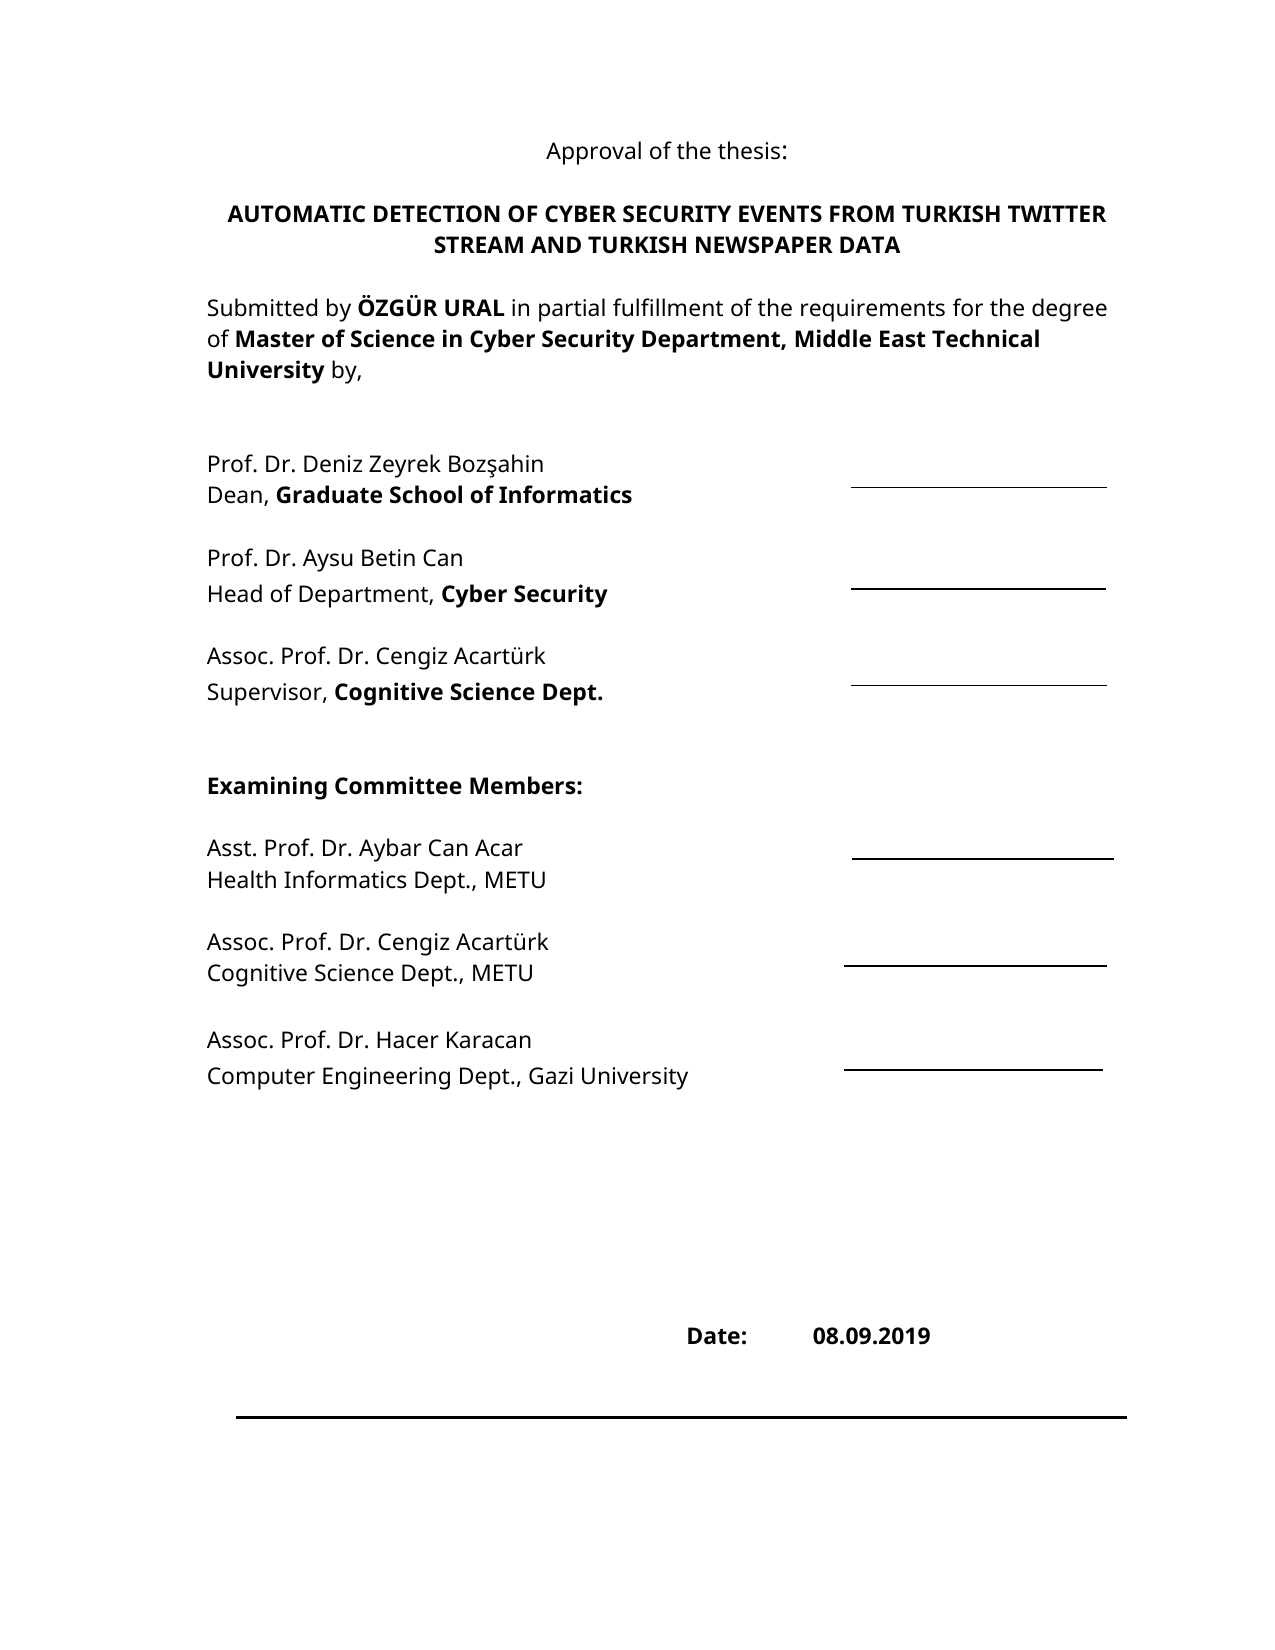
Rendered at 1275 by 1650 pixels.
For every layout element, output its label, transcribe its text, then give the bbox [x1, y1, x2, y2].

text Prof. Dr. Aysu Betin Can [207, 542, 605, 573]
text Prof. Dr. Deniz Zeyrek Bozşahin [207, 448, 662, 479]
text Health Informatics Dept., METU [207, 864, 692, 895]
text Date: 08.09.2019 [686, 1318, 1127, 1351]
text Approval of the thesis: [207, 133, 1127, 167]
text Asst. Prof. Dr. Aybar Can Acar [207, 832, 692, 864]
text AUTOMATIC DETECTION OF CYBER SECURITY EVENTS FROM TURKISH TWITTER STREAM AND TURKISH NEWSPAPER DATA [207, 198, 1127, 261]
text Supervisor, Cognitive Science Dept. [207, 676, 677, 707]
text Assoc. Prof. Dr. Hacer Karacan [207, 1024, 797, 1055]
text Assoc. Prof. Dr. Cengiz Acartürk [207, 640, 662, 671]
text Head of Department, Cyber Security [207, 577, 677, 609]
text Submitted by ÖZGÜR URAL in partial fulfillment of the requirements for the degree of Master of Science in Cyber Security Department, Middle East Technical University by, [207, 292, 1122, 386]
text Dean, Graduate School of Informatics [207, 479, 783, 511]
text Cognitive Science Dept., METU [207, 957, 827, 989]
text Examining Committee Members: [207, 770, 633, 801]
text Computer Engineering Dept., Gazi University [207, 1060, 797, 1091]
text Assoc. Prof. Dr. Cengiz Acartürk [207, 926, 812, 957]
